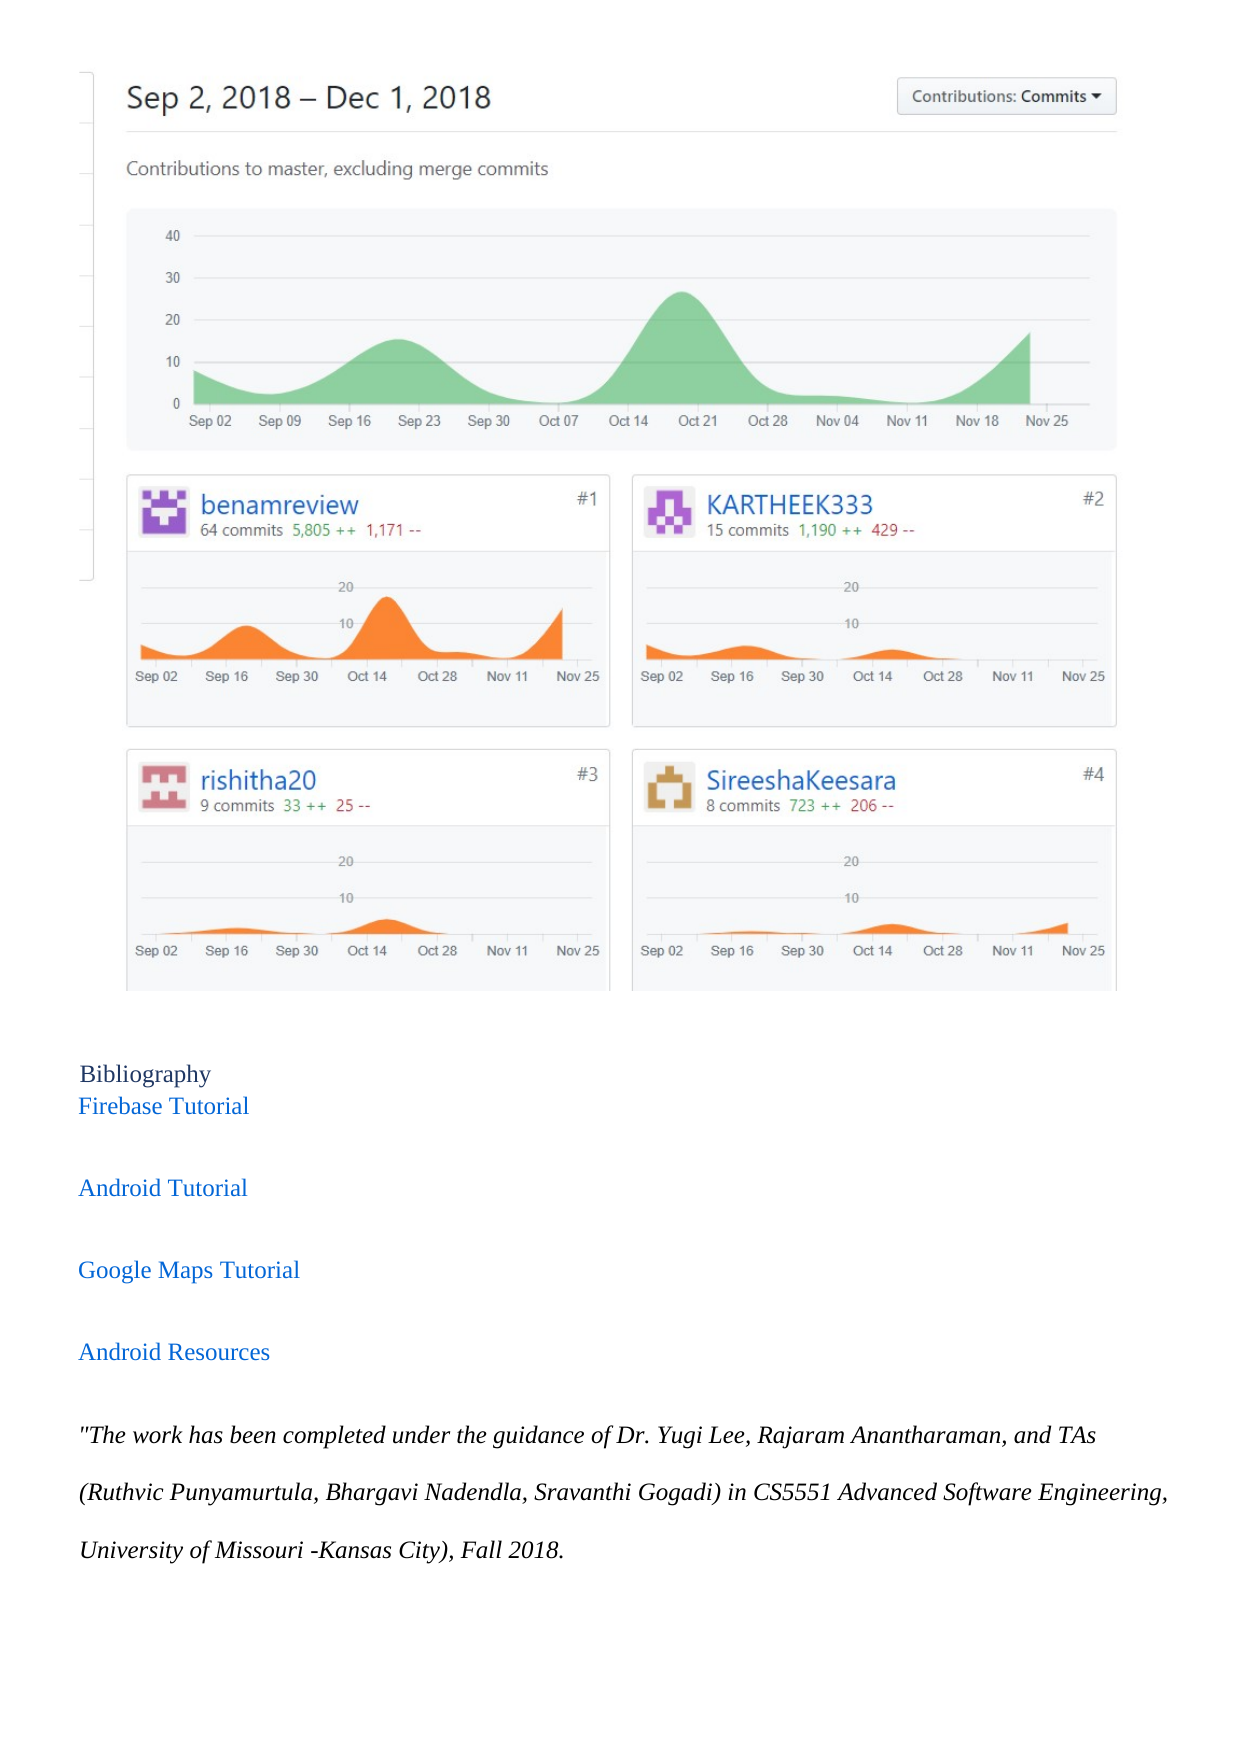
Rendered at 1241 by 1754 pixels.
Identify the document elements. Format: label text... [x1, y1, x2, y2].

text Android Resources [78, 1337, 1172, 1366]
picture [79, 59, 1160, 991]
text Firebase Tutorial [78, 1091, 1172, 1120]
text Google Maps Tutorial [78, 1255, 1172, 1284]
text "The work has been completed under the guidance of Dr. Yugi Lee, Rajaram Anantharaman, and TAs (Ruthvic Punyamurtula, Bhargavi Nadendla, Sravanthi Gogadi) in CS5551 Advanced Software Engineering, University of Missouri -Kansas City), Fall 2018. [78, 1420, 1172, 1563]
subtitle Bibliography [79, 1059, 1172, 1088]
text Android Tutorial [78, 1173, 1172, 1202]
